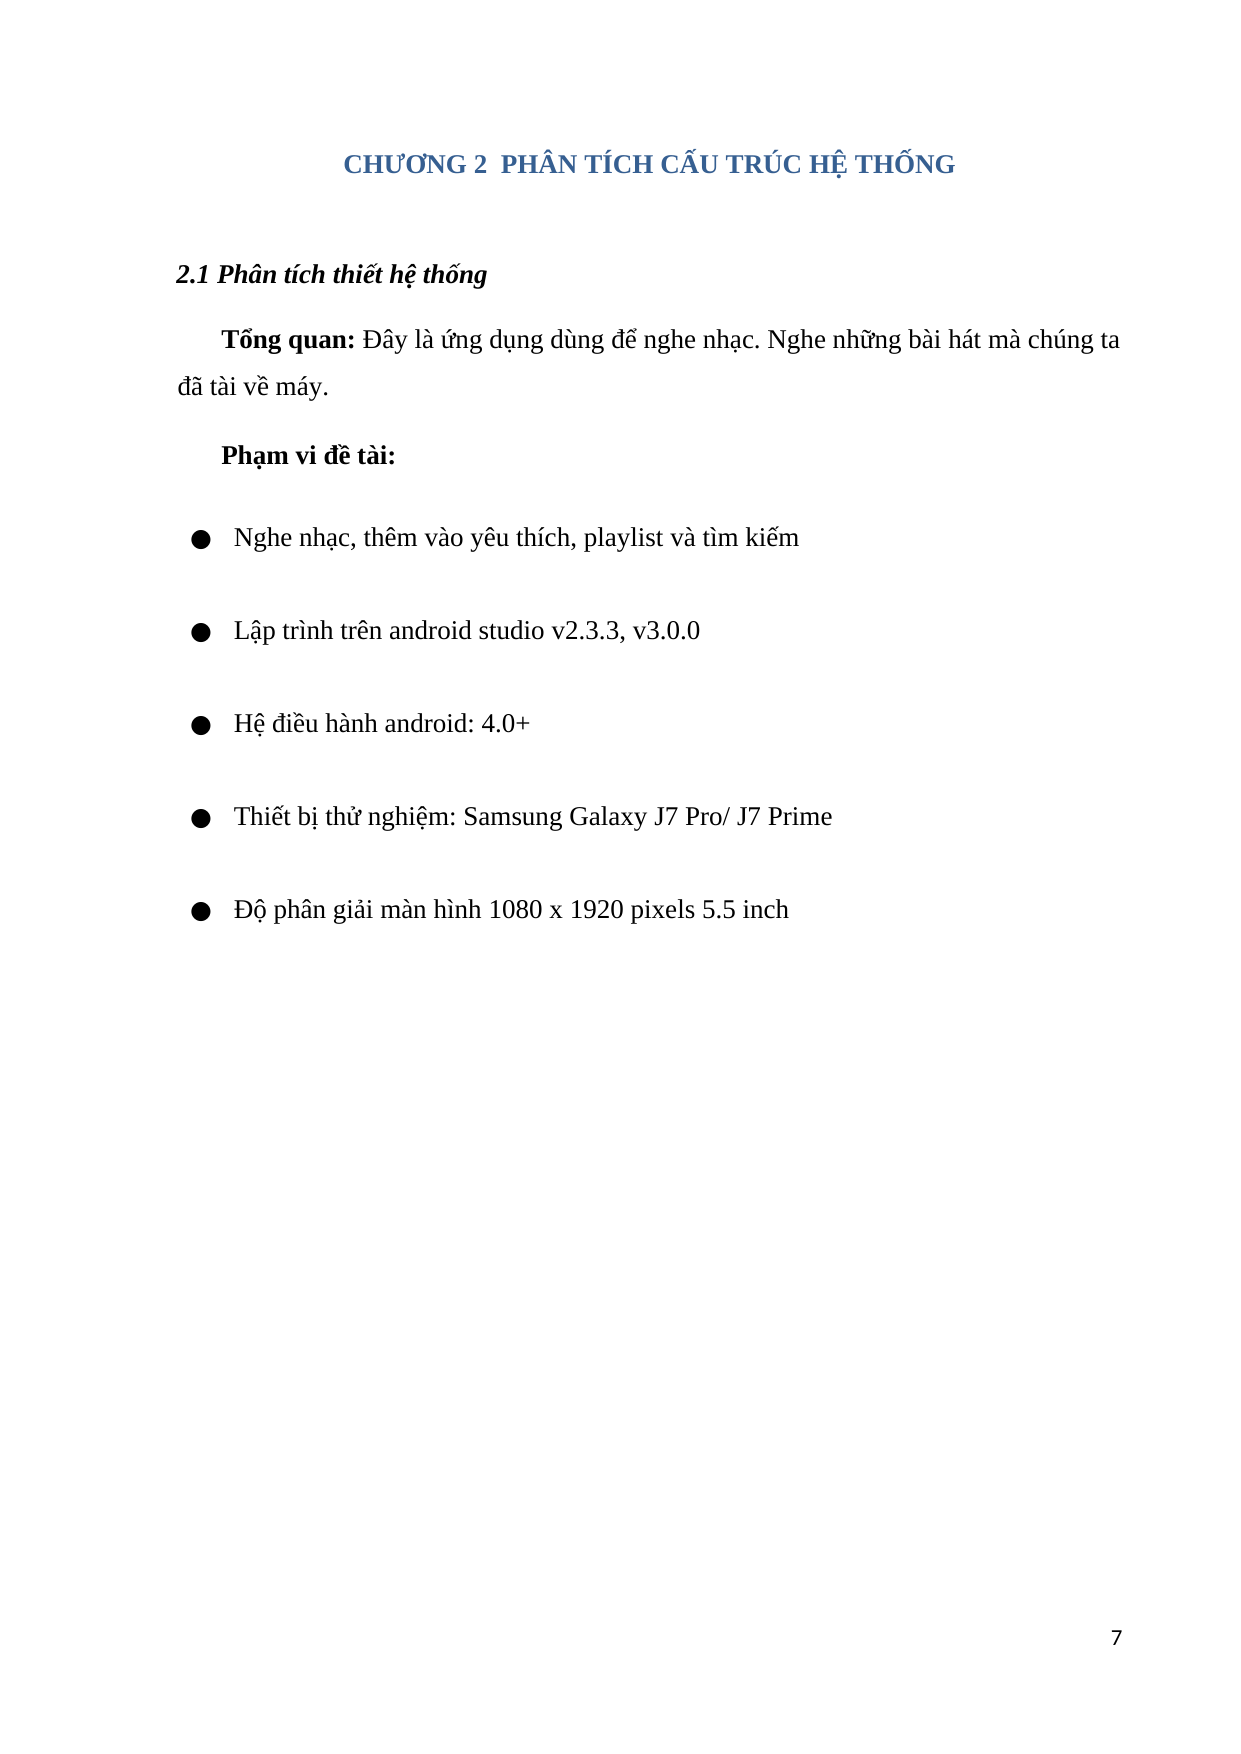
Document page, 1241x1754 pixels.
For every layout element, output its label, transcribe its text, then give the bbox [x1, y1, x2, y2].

subtitle CHƯƠNG 2 PHÂN TÍCH CẤU TRÚC HỆ THỐNG [177, 148, 1122, 179]
list Độ phân giải màn hình 1080 x 1920 pixels 5.5 inch [190, 882, 1122, 933]
list Thiết bị thử nghiệm: Samsung Galaxy J7 Pro/ J7 Prime [190, 789, 1122, 840]
text Tổng quan: Đây là ứng dụng dùng để nghe nhạc. Nghe những bài hát mà chúng ta đã tài về máy. [177, 323, 1122, 401]
subtitle 2.1 Phân tích thiết hệ thống [176, 258, 1122, 289]
list Lập trình trên android studio v2.3.3, v3.0.0 [190, 602, 1122, 653]
list Hệ điều hành android: 4.0+ [190, 696, 1122, 747]
list Nghe nhạc, thêm vào yêu thích, playlist và tìm kiếm [190, 509, 1122, 561]
text Phạm vi đề tài: [221, 439, 933, 470]
